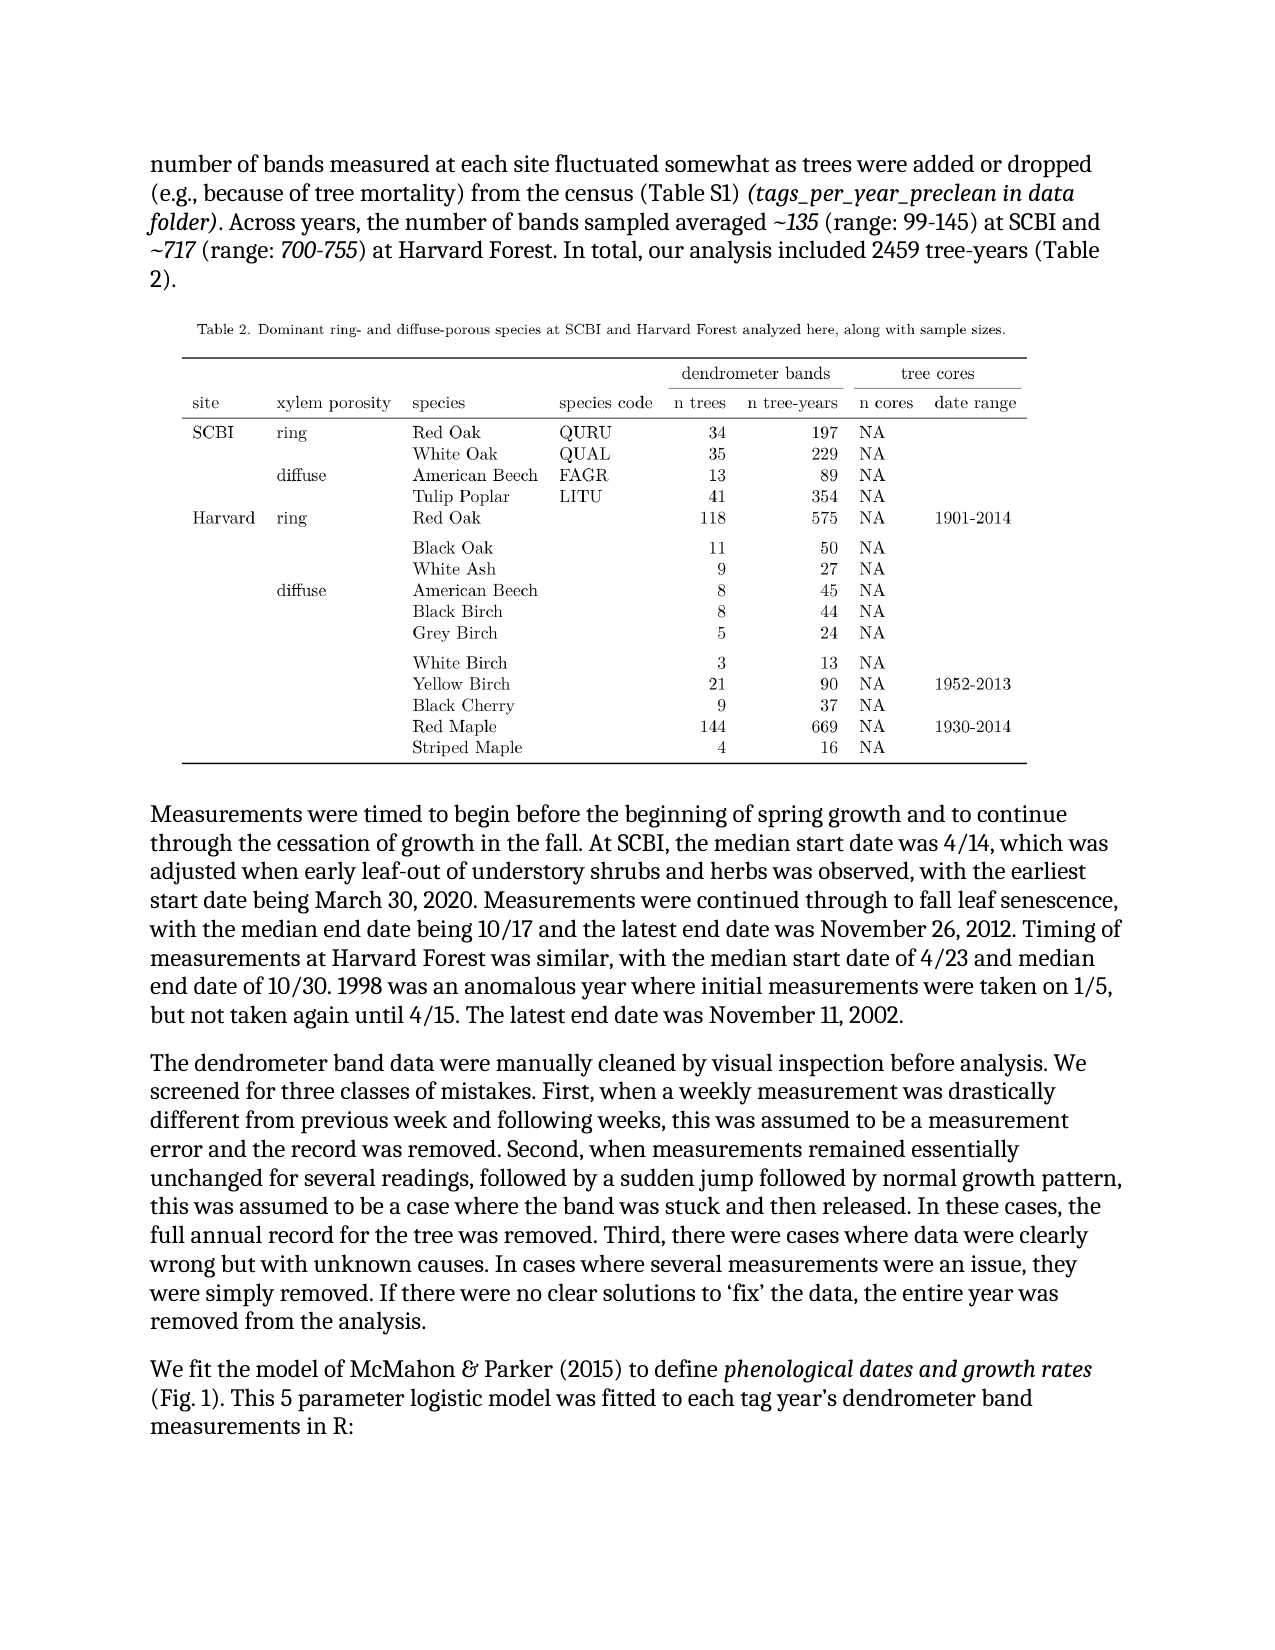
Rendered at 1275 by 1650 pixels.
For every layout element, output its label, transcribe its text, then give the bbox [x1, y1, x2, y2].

picture [168, 312, 1044, 781]
text We fit the model of McMahon & Parker (2015) to define phenological dates and growth rates (Fig. 1). This 5 parameter logistic model was fitted to each tag year’s dendrometer band measurements in R: [150, 1355, 1125, 1441]
text The dendrometer band data were manually cleaned by visual inspection before analysis. We screened for three classes of mistakes. First, when a weekly measurement was drastically different from previous week and following weeks, this was assumed to be a measurement error and the record was removed. Second, when measurements remained essentially unchanged for several readings, followed by a sudden jump followed by normal growth pattern, this was assumed to be a case where the band was stuck and then released. In these cases, the full annual record for the tree was removed. Third, there were cases where data were clearly wrong but with unknown causes. In cases where several measurements were an issue, they were simply removed. If there were no clear solutions to ‘fix’ the data, the entire year was removed from the analysis. [150, 1048, 1125, 1336]
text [150, 150, 1125, 294]
text Measurements were timed to begin before the beginning of spring growth and to continue through the cessation of growth in the fall. At SCBI, the median start date was 4/14, which was adjusted when early leaf-out of understory shrubs and herbs was observed, with the earliest start date being March 30, 2020. Measurements were continued through to fall leaf senescence, with the median end date being 10/17 and the latest end date was November 26, 2012. Timing of measurements at Harvard Forest was similar, with the median start date of 4/23 and median end date of 10/30. 1998 was an anomalous year where initial measurements were taken on 1/5, but not taken again until 4/15. The latest end date was November 11, 2002. [150, 800, 1125, 1030]
